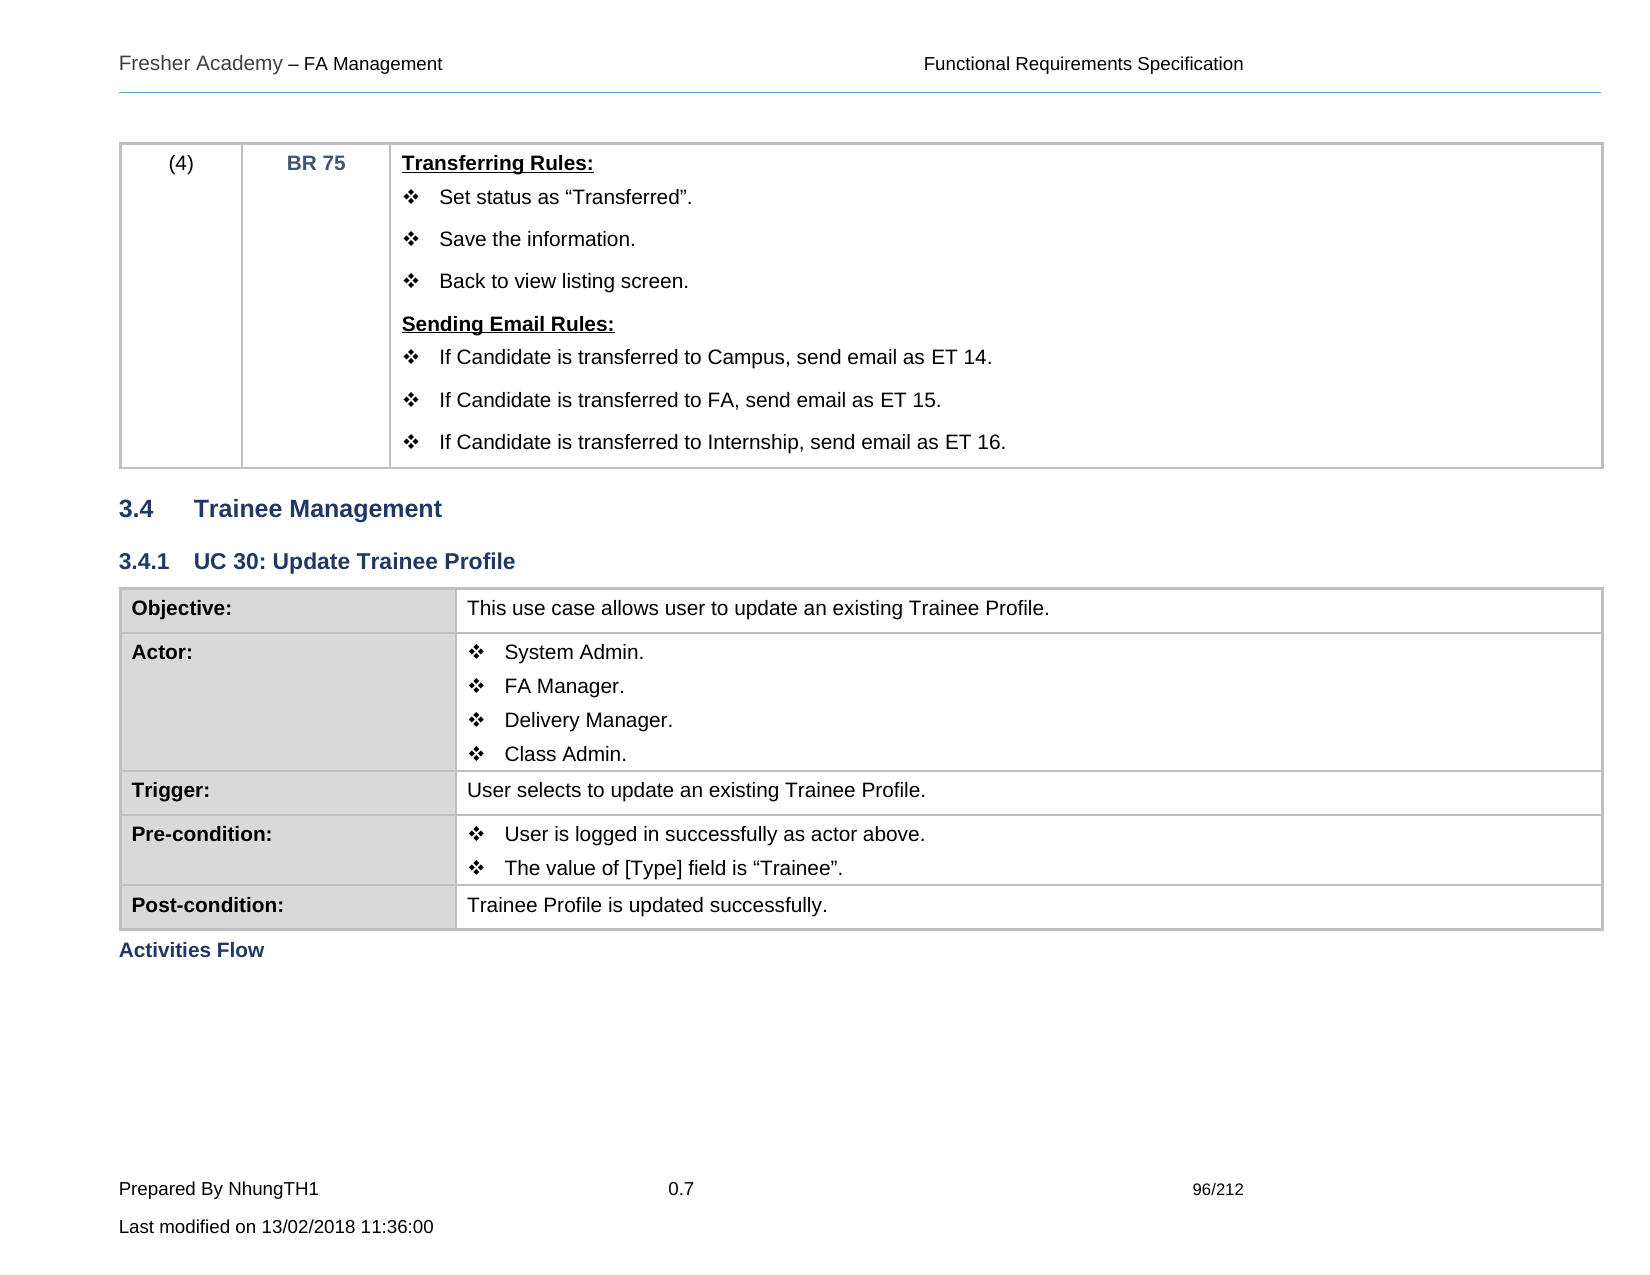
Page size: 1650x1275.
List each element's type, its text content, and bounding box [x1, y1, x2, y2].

table_cell Post-condition: [122, 886, 455, 928]
text Activities Flow [118, 938, 1601, 962]
table_cell Pre-condition: [122, 816, 455, 884]
table_cell Transferring Rules: Set status as “Transferred”. Save the information. Back to view listing screen. Sending Email Rules: If Candidate is transferred to Campus, send email as ET 14. If Candidate is transferred to FA, send email as ET 15. If Candidate is transferred to Internship, send email as ET 16. [391, 145, 1601, 467]
subtitle Trainee Management [118, 494, 1601, 523]
table_cell BR 75 [243, 145, 389, 467]
table_cell (4) [122, 145, 241, 467]
table_cell Actor: [122, 634, 455, 770]
table_header This use case allows user to update an existing Trainee Profile. [457, 590, 1601, 632]
table_cell System Admin. FA Manager. Delivery Manager. Class Admin. [457, 634, 1601, 770]
table_cell User is logged in successfully as actor above. The value of [Type] field is “Trainee”. [457, 816, 1601, 884]
table_cell Trainee Profile is updated successfully. [457, 886, 1601, 928]
subtitle UC 30: Update Trainee Profile [118, 548, 1601, 574]
table_header Objective: [122, 590, 455, 632]
table_cell User selects to update an existing Trainee Profile. [457, 772, 1601, 814]
table_cell Trigger: [122, 772, 455, 814]
